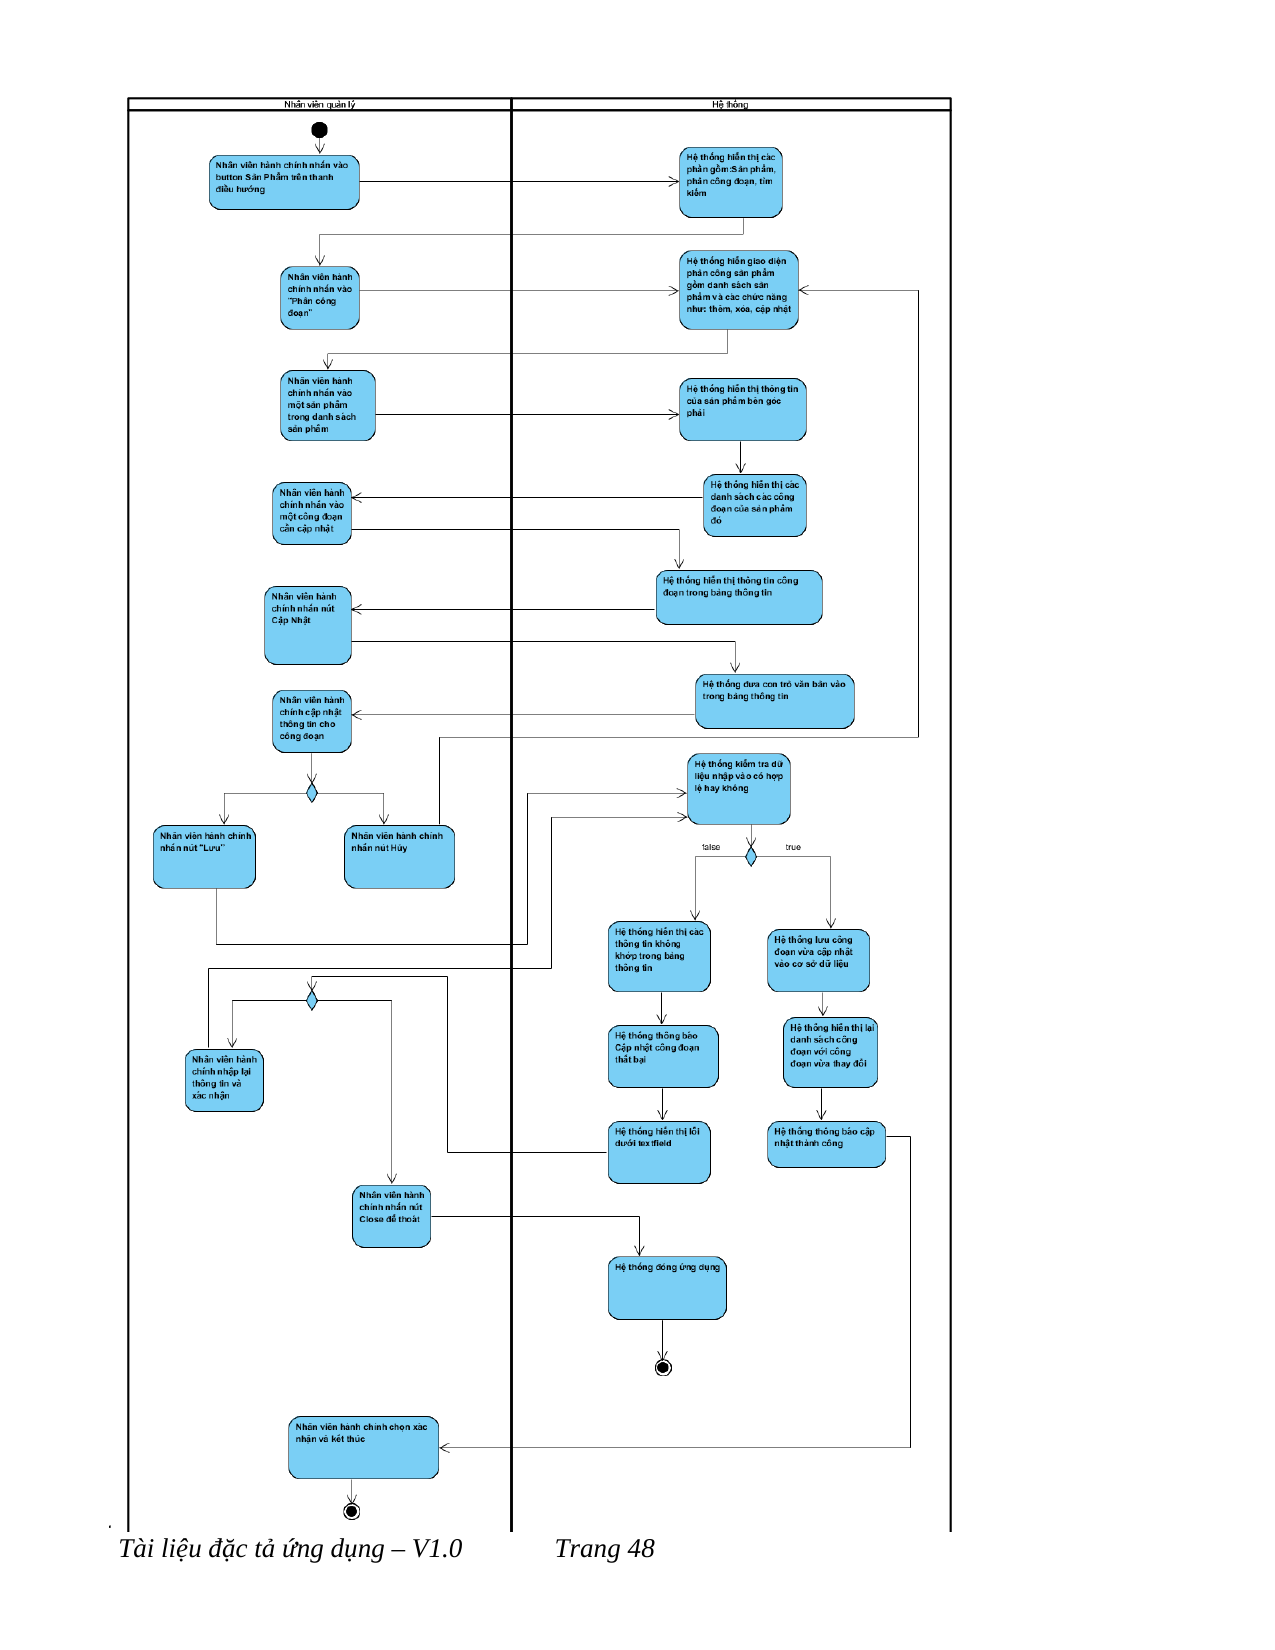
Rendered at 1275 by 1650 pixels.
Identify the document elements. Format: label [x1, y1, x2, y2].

picture [118, 88, 961, 1532]
